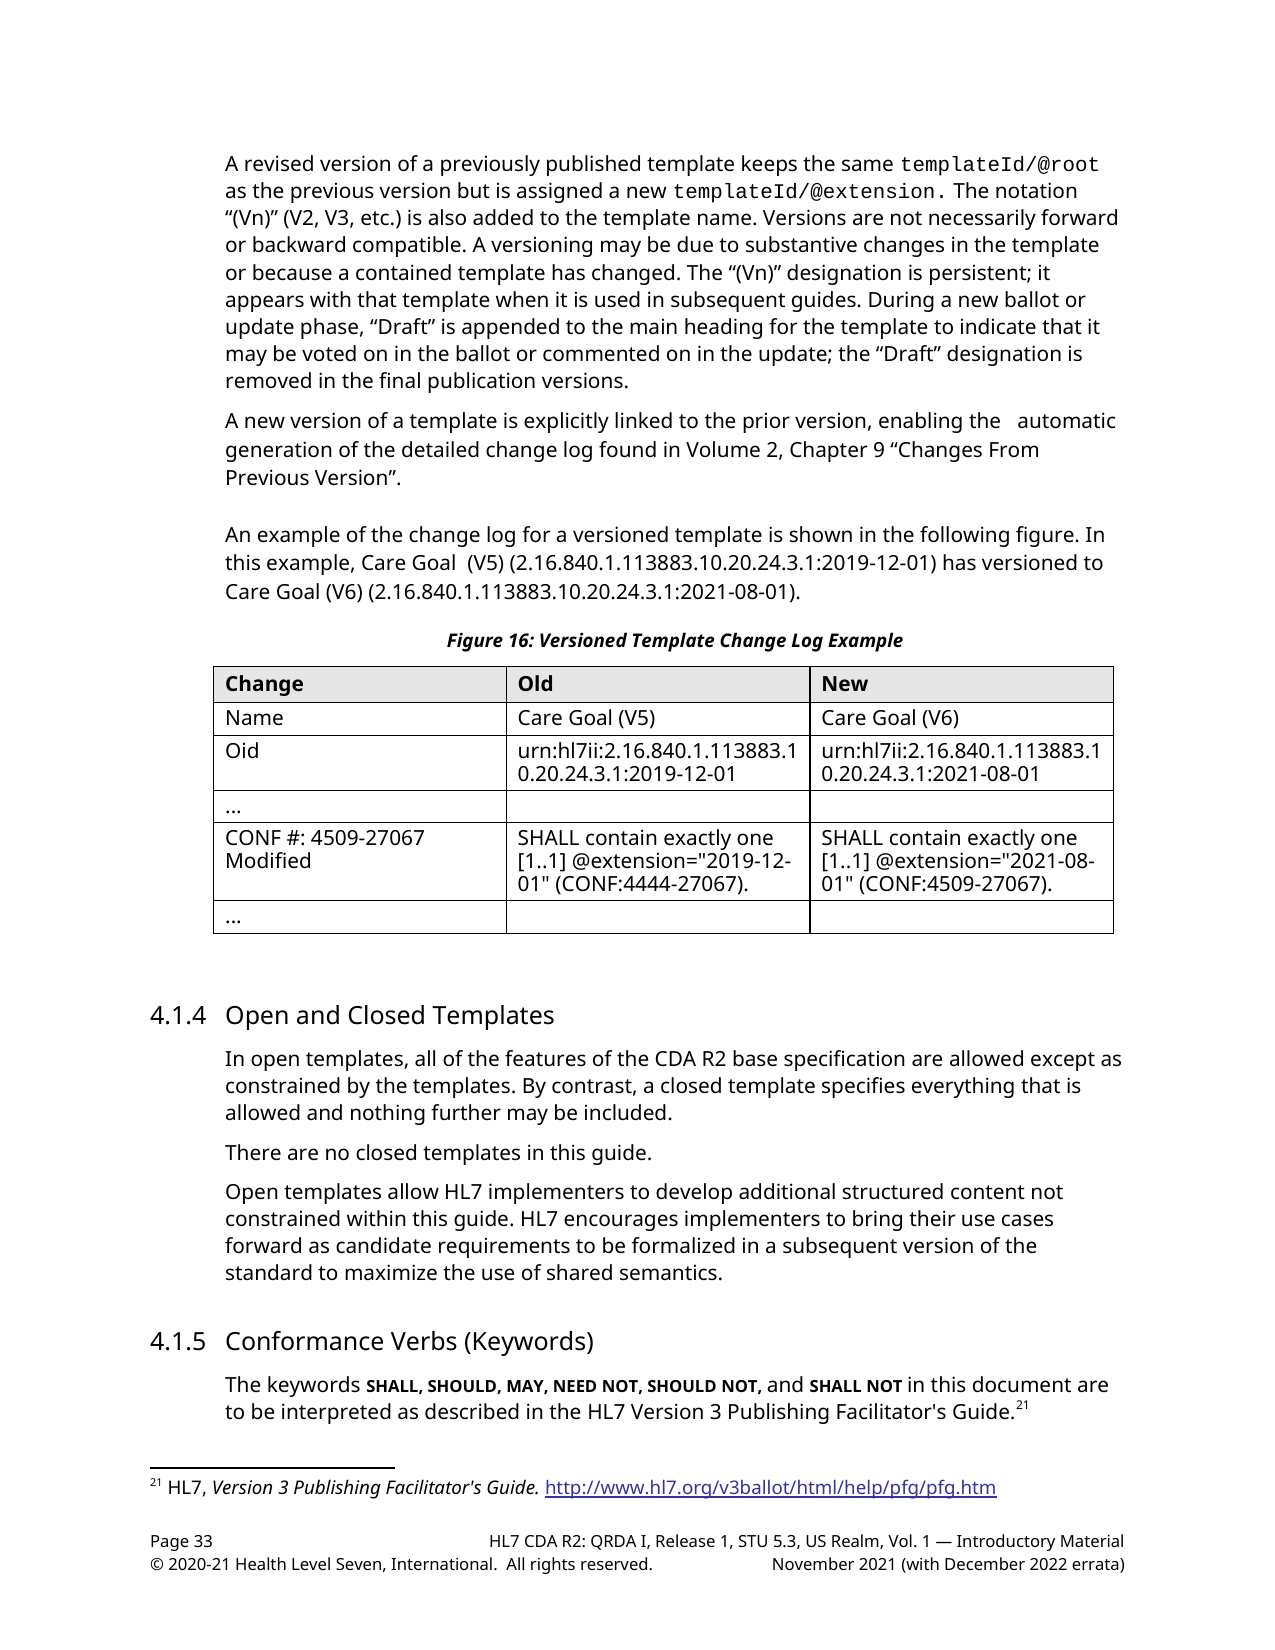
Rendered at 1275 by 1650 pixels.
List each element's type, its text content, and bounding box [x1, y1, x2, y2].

text Open templates allow HL7 implementers to develop additional structured content not constrained within this guide. HL7 encourages implementers to bring their use cases forward as candidate requirements to be formalized in a subsequent version of the standard to maximize the use of shared semantics. [225, 1178, 1125, 1286]
table_cell Care Goal (V6) [811, 703, 1113, 734]
table_cell [507, 791, 809, 822]
table_cell [811, 901, 1113, 932]
table_cell Name [214, 703, 506, 734]
text Figure 16: Versioned Template Change Log Example [225, 626, 1125, 653]
table_header Change [214, 667, 506, 702]
text A new version of a template is explicitly linked to the prior version, enabling the automatic generation of the detailed change log found in Volume 2, Chapter 9 “Changes From Previous Version”. [225, 406, 1125, 492]
table_cell Care Goal (V5) [507, 703, 809, 734]
text There are no closed templates in this guide. [225, 1138, 1125, 1165]
text In open templates, all of the features of the CDA R2 base specification are allowed except as constrained by the templates. By contrast, a closed template specifies everything that is allowed and nothing further may be included. [225, 1044, 1125, 1126]
table_cell SHALL contain exactly one [1..1] @extension="2021-08-01" (CONF:4509-27067). [811, 823, 1113, 900]
table_cell urn:hl7ii:2.16.840.1.113883.10.20.24.3.1:2019-12-01 [507, 736, 809, 790]
table_header New [811, 667, 1113, 702]
text A revised version of a previously published template keeps the same templateId/@root as the previous version but is assigned a new templateId/@extension. The notation “(Vn)” (V2, V3, etc.) is also added to the template name. Versions are not necessarily forward or backward compatible. A versioning may be due to substantive changes in the template or because a contained template has changed. The “(Vn)” designation is persistent; it appears with that template when it is used in subsequent guides. During a new ballot or update phase, “Draft” is appended to the main heading for the template to indicate that it may be voted on in the ballot or commented on in the update; the “Draft” designation is removed in the final publication versions. [225, 150, 1125, 394]
table_cell [507, 901, 809, 932]
table_cell ... [214, 791, 506, 822]
table_cell Oid [214, 736, 506, 790]
table_header Old [507, 667, 809, 702]
text An example of the change log for a versioned template is shown in the following figure. In this example, Care Goal (V5) (2.16.840.1.113883.10.20.24.3.1:2019-12-01) has versioned to Care Goal (V6) (2.16.840.1.113883.10.20.24.3.1:2021-08-01). [225, 520, 1125, 605]
table_cell [811, 791, 1113, 822]
table_cell SHALL contain exactly one [1..1] @extension="2019-12-01" (CONF:4444-27067). [507, 823, 809, 900]
table_cell ... [214, 901, 506, 932]
subtitle Conformance Verbs (Keywords) [150, 1324, 1125, 1358]
text The keywords shall, should, may, need not, should not, and shall not in this document are to be interpreted as described in the HL7 Version 3 Publishing Facilitator's Guide. [225, 1370, 1125, 1424]
table_cell urn:hl7ii:2.16.840.1.113883.10.20.24.3.1:2021-08-01 [811, 736, 1113, 790]
table_cell CONF #: 4509-27067 Modified [214, 823, 506, 900]
subtitle Open and Closed Templates [150, 998, 1125, 1032]
